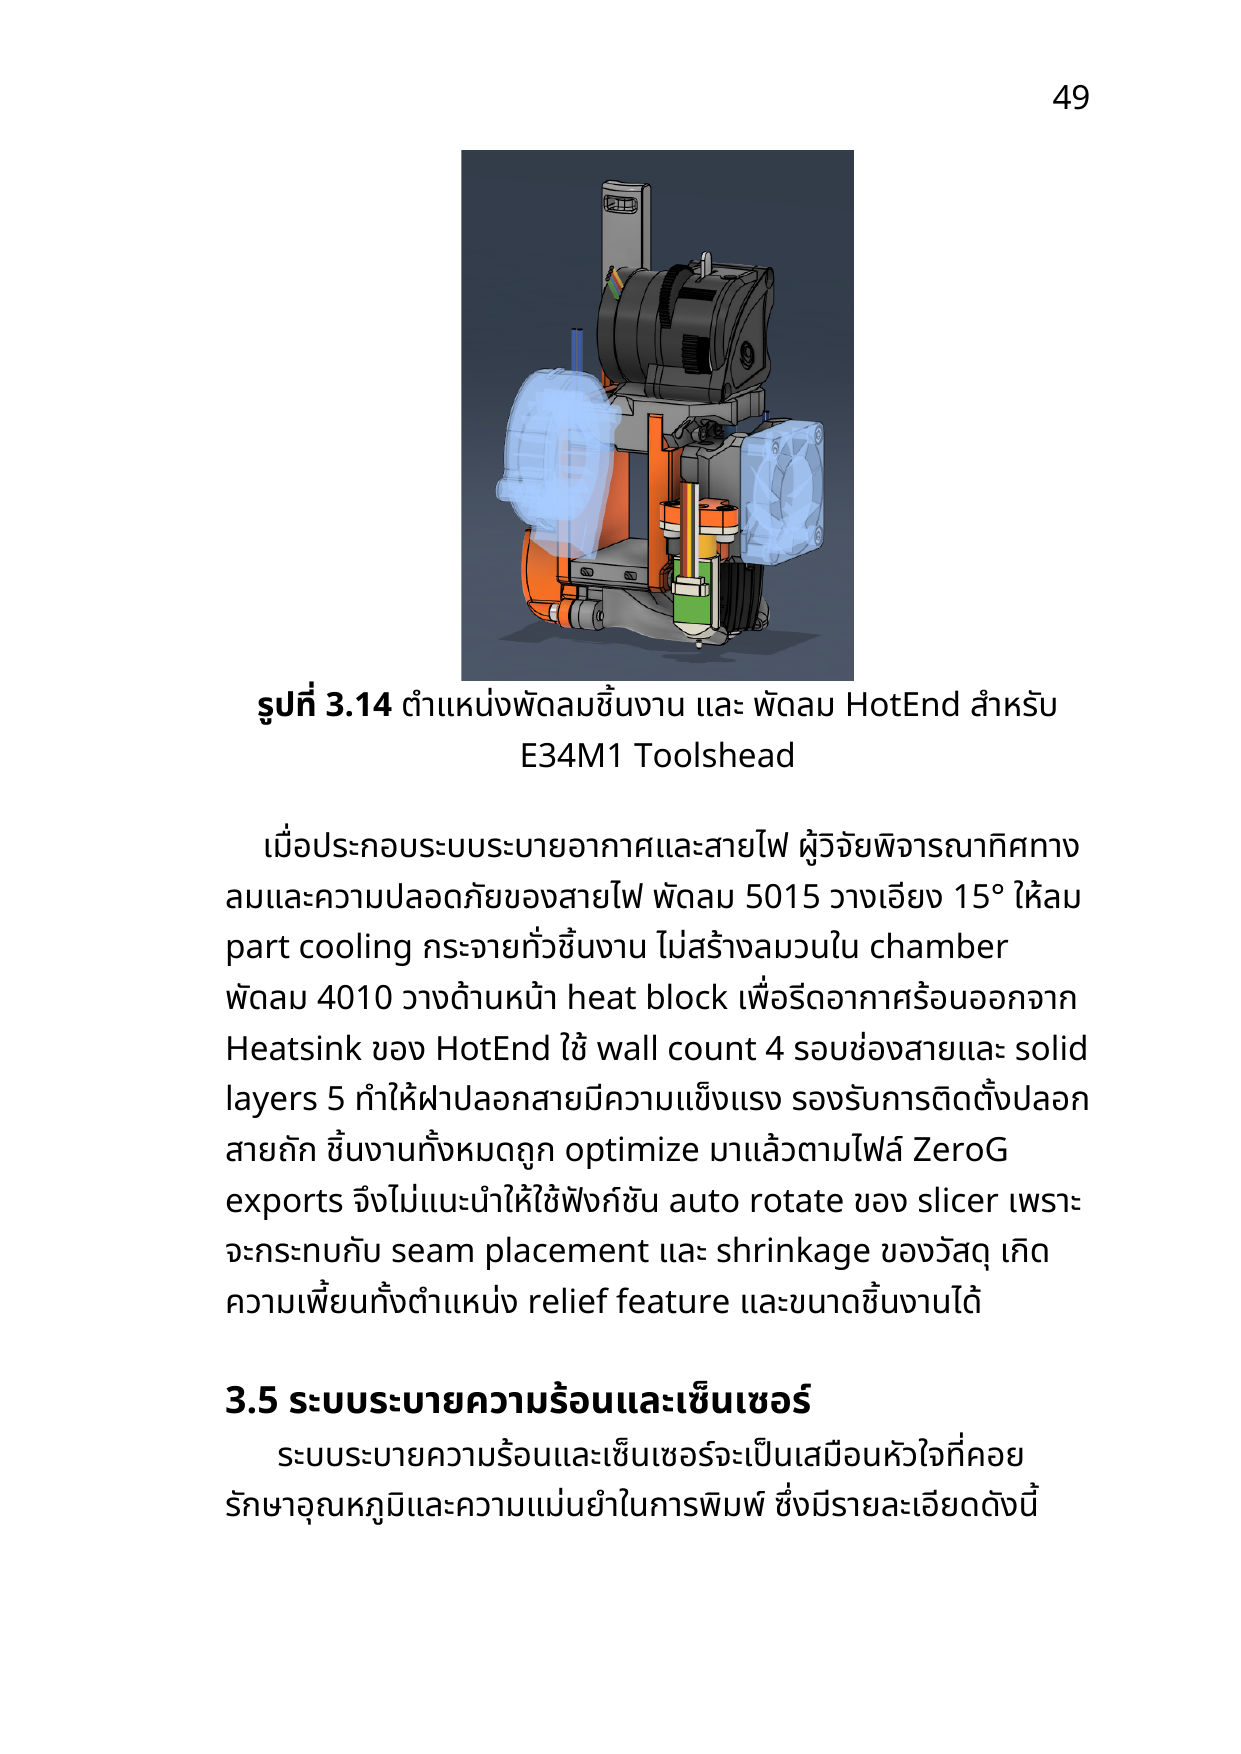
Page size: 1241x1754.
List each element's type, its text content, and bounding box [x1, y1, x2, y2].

text เมื่อประกอบระบบระบายอากาศและสายไฟ ผู้วิจัยพิจารณาทิศทางลมและความปลอดภัยของสายไฟ พัดลม 5015 วางเอียง 15° ให้ลม part cooling กระจายทั่วชิ้นงาน ไม่สร้างลมวนใน chamber พัดลม 4010 วางด้านหน้า heat block เพื่อรีดอากาศร้อนออกจาก Heatsink ของ HotEnd ใช้ wall count 4 รอบช่องสายและ solid layers 5 ทำให้ฝาปลอกสายมีความแข็งแรง รองรับการติดตั้งปลอกสายถัก ชิ้นงานทั้งหมดถูก optimize มาแล้วตามไฟล์ ZeroG exports จึงไม่แนะนำให้ใช้ฟังก์ชัน auto rotate ของ slicer เพราะจะกระทบกับ seam placement และ shrinkage ของวัสดุ เกิดความเพี้ยนทั้งตำแหน่ง relief feature และขนาดชิ้นงานได้ [225, 822, 1090, 1328]
text ระบบระบายความร้อนและเซ็นเซอร์จะเป็นเสมือนหัวใจที่คอยรักษาอุณหภูมิและความแม่นยำในการพิมพ์ ซึ่งมีรายละเอียดดังนี้ [225, 1431, 1090, 1532]
text 3.5 ระบบระบายความร้อนและเซ็นเซอร์ [225, 1374, 1090, 1431]
text รูปที่ 3.14 ตำแหน่งพัดลมชิ้นงาน และ พัดลม HotEnd สำหรับ E34M1 Toolshead [225, 681, 1090, 777]
picture [461, 150, 854, 681]
